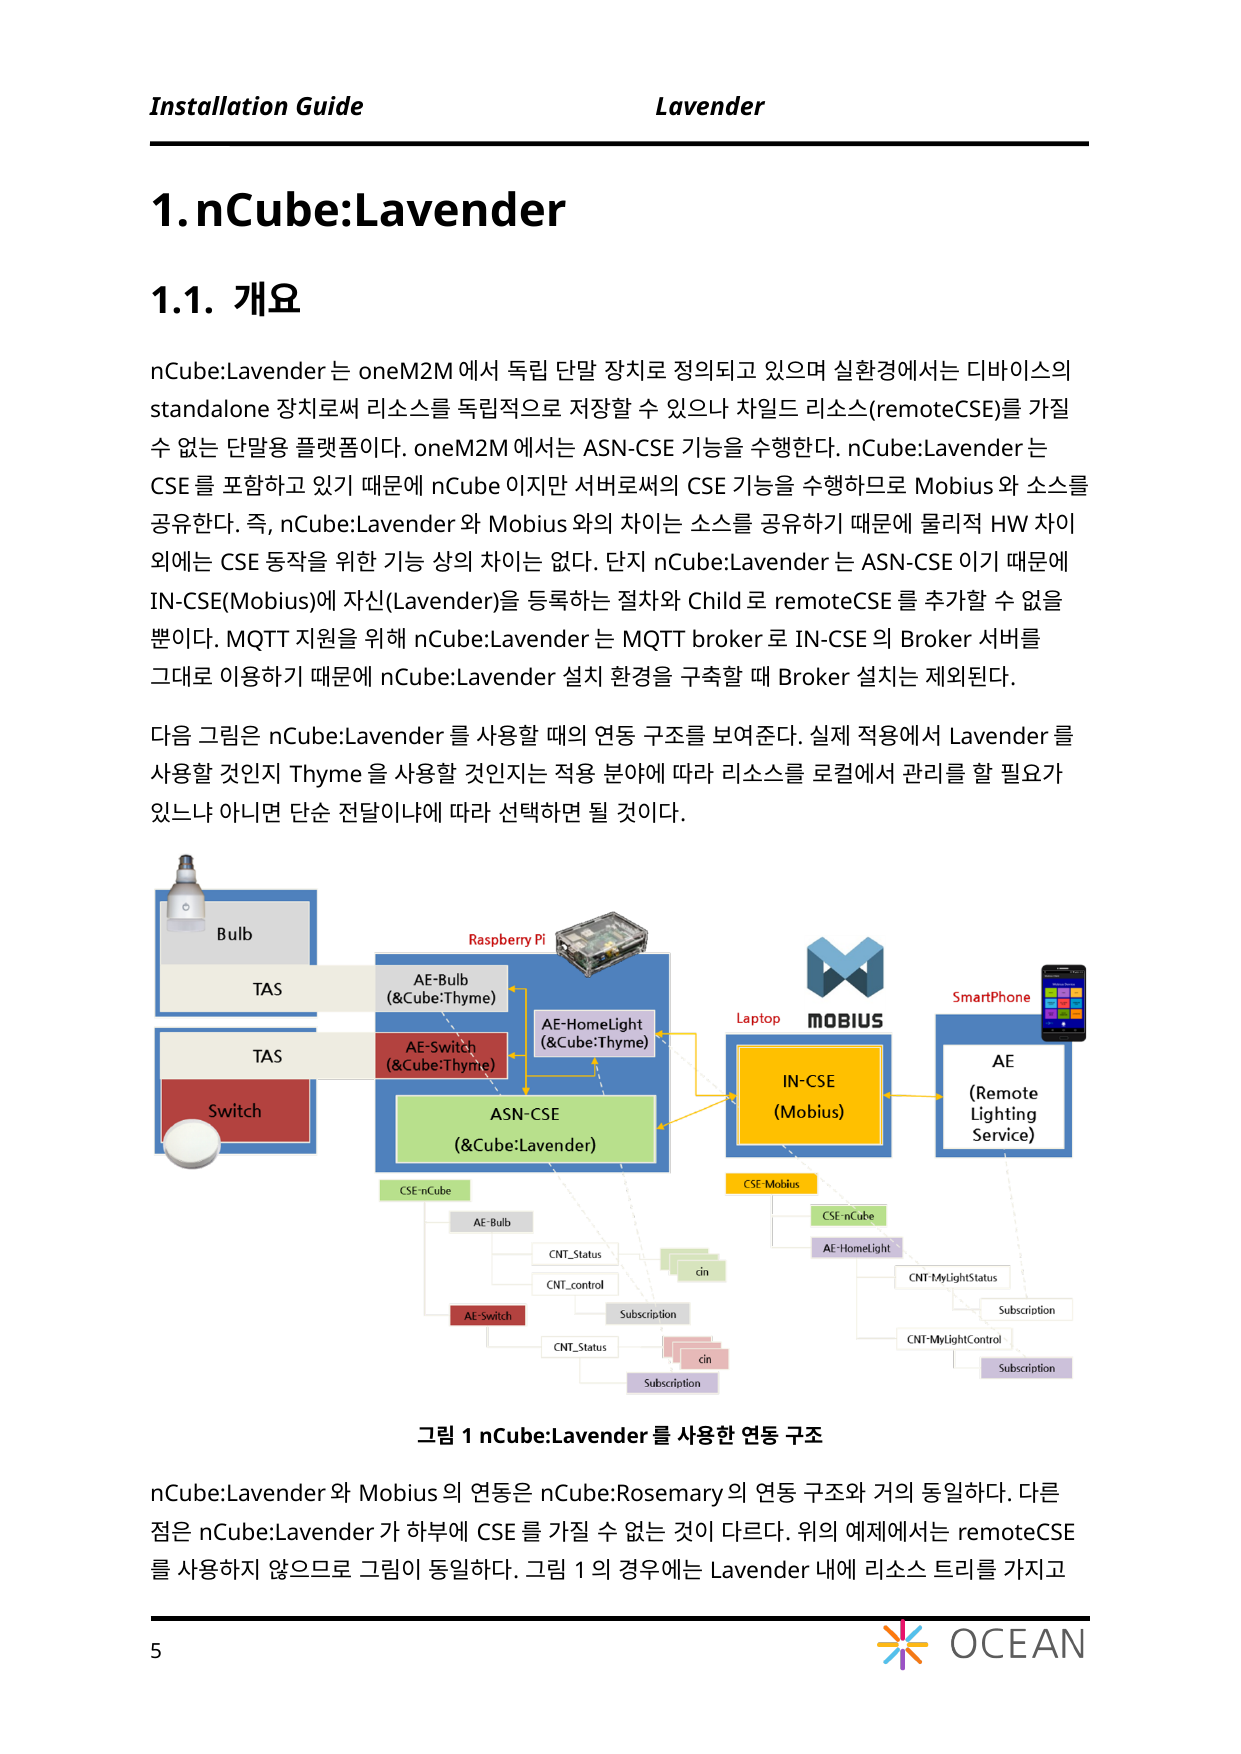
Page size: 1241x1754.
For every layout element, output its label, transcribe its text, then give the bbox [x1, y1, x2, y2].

text 그림 1 nCube:Lavender를 사용한 연동 구조 [150, 1419, 1090, 1450]
list 개요 [150, 270, 1090, 324]
text 다음 그림은 nCube:Lavender를 사용할 때의 연동 구조를 보여준다. 실제 적용에서 Lavender를 사용할 것인지 Thyme을 사용할 것인지는 적용 분야에 따라 리소스를 로컬에서 관리를 할 필요가 있느냐 아니면 단순 전달이냐에 따라 선택하면 될 것이다. [150, 718, 1090, 828]
picture [153, 853, 1087, 1395]
text nCube:Lavender는 oneM2M에서 독립 단말 장치로 정의되고 있으며 실환경에서는 디바이스의 standalone 장치로써 리소스를 독립적으로 저장할 수 있으나 차일드 리소스(remoteCSE)를 가질 수 없는 단말용 플랫폼이다. oneM2M에서는 ASN-CSE 기능을 수행한다. nCube:Lavender는 CSE를 포함하고 있기 때문에 nCube이지만 서버로써의 CSE 기능을 수행하므로 Mobius와 소스를 공유한다. 즉, nCube:Lavender와 Mobius와의 차이는 소스를 공유하기 때문에 물리적 HW 차이 외에는 CSE 동작을 위한 기능 상의 차이는 없다. 단지 nCube:Lavender는 ASN-CSE이기 때문에 IN-CSE(Mobius)에 자신(Lavender)을 등록하는 절차와 Child로 remoteCSE를 추가할 수 없을 뿐이다. MQTT 지원을 위해 nCube:Lavender는 MQTT broker로 IN-CSE의 Broker 서버를 그대로 이용하기 때문에 nCube:Lavender 설치 환경을 구축할 때 Broker 설치는 제외된다. [150, 353, 1090, 692]
list nCube:Lavender [150, 177, 1090, 239]
picture [873, 1612, 1092, 1678]
